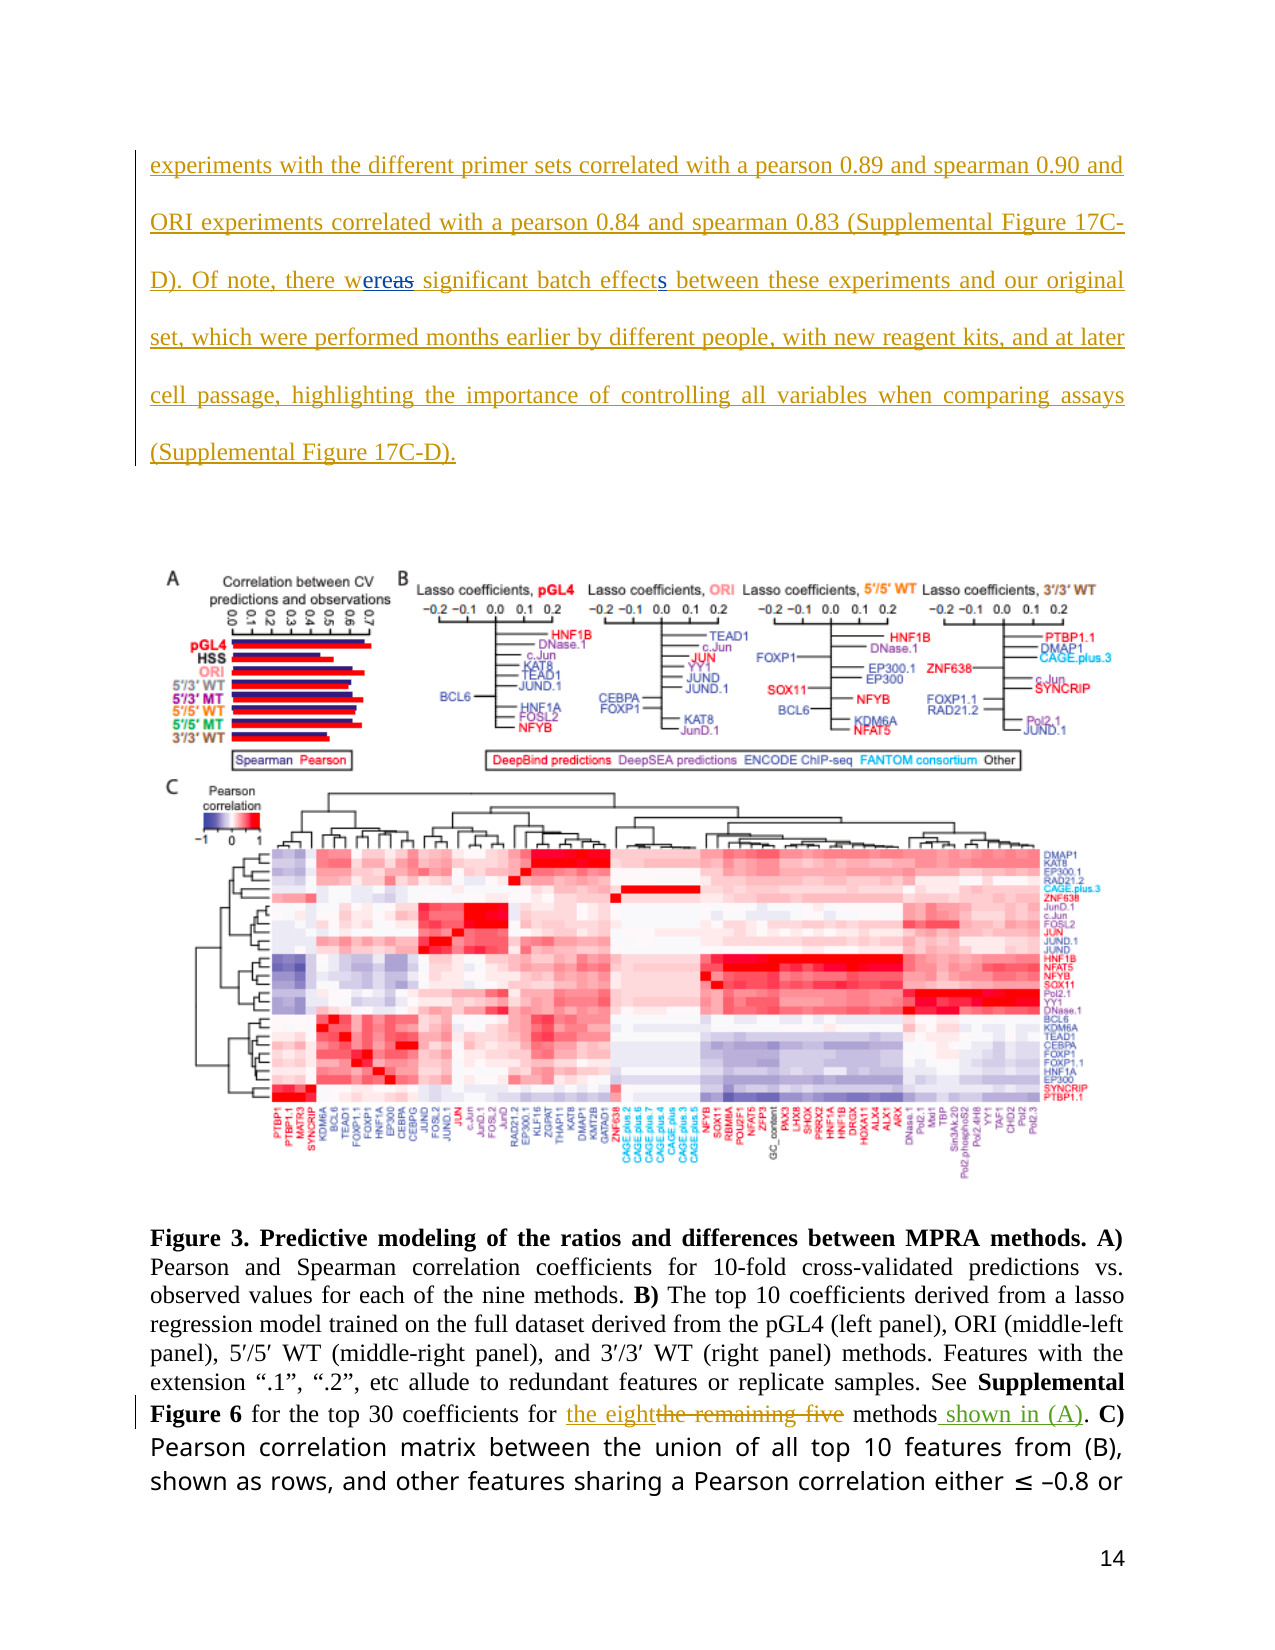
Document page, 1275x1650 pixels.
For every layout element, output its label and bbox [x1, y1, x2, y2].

text [150, 1223, 1125, 1498]
picture [150, 552, 1125, 1195]
